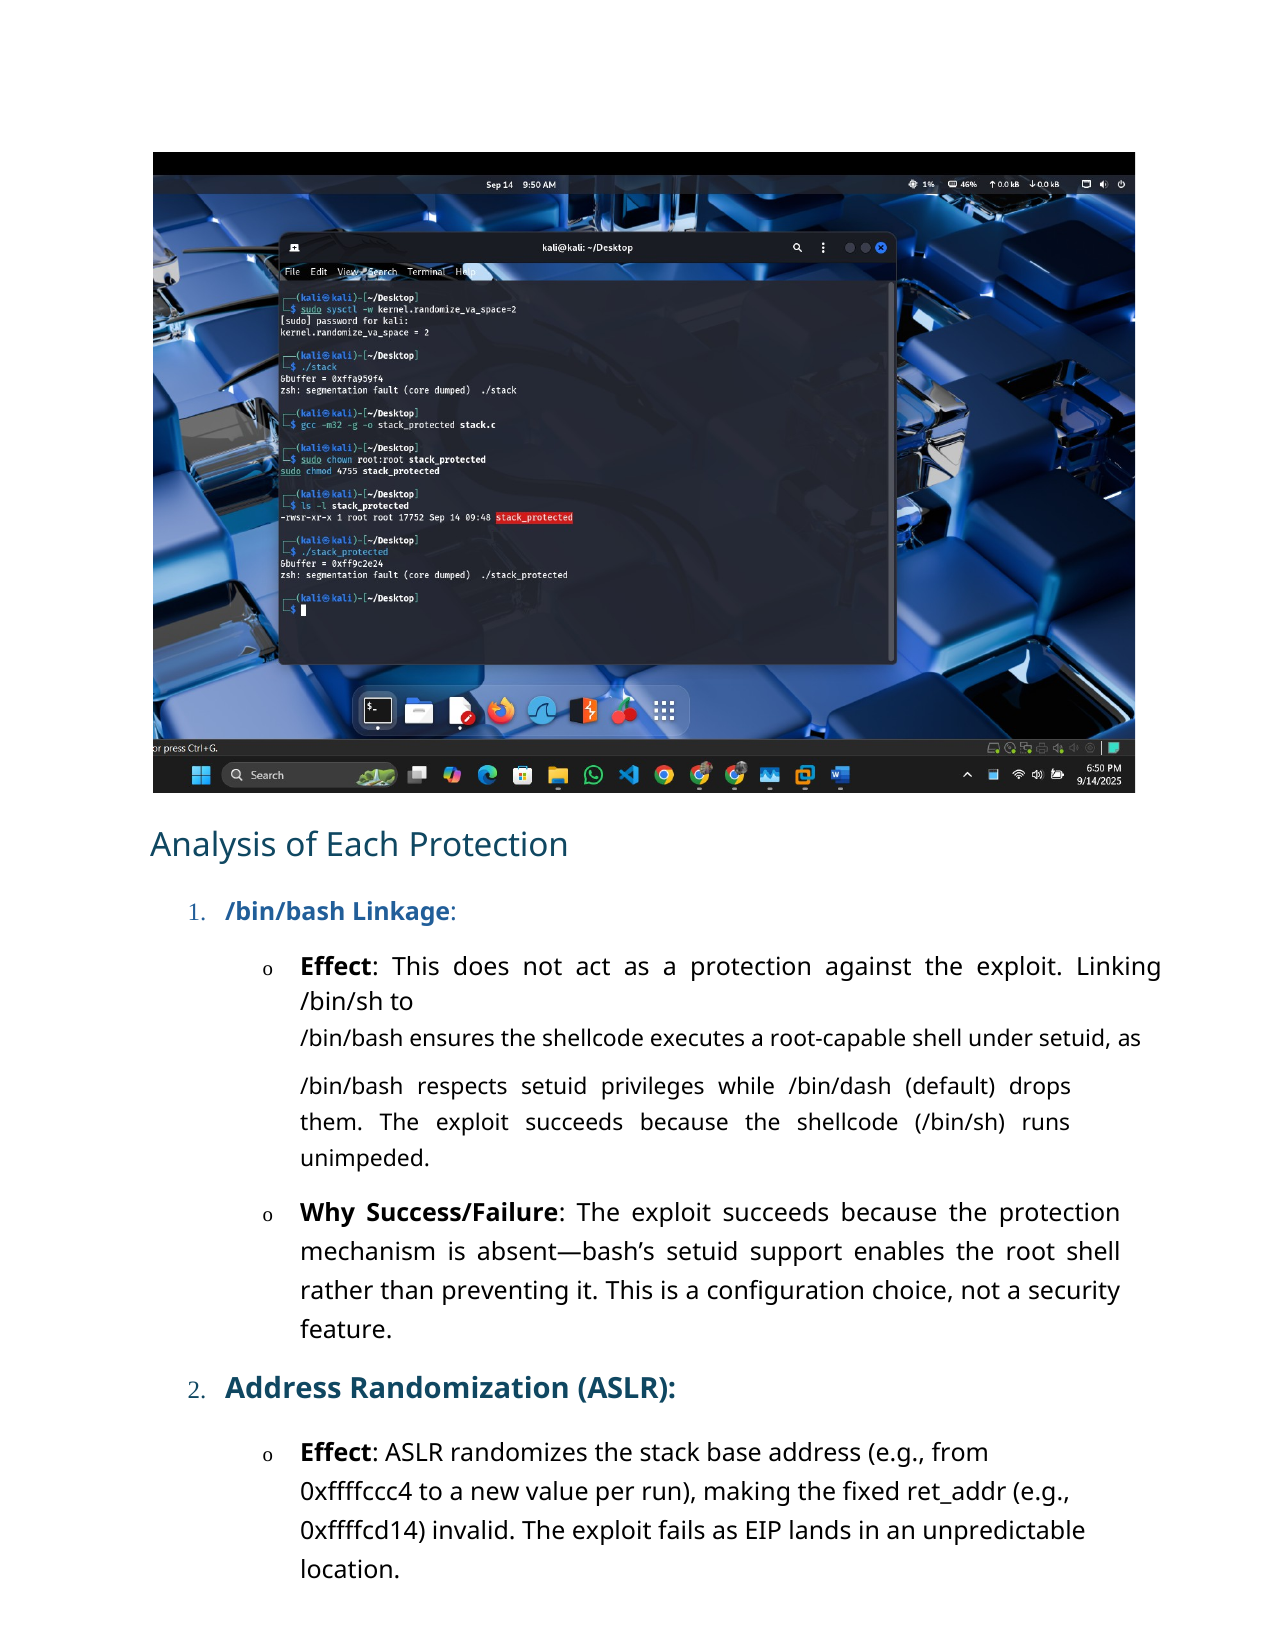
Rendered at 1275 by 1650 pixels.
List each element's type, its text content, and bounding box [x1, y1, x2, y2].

text /bin/bash respects setuid privileges while /bin/dash (default) drops them. The exploit succeeds because the shellcode (/bin/sh) runs unimpeded. [300, 1070, 1071, 1173]
subtitle Address Randomization (ASLR): [187, 1368, 1162, 1407]
picture [153, 152, 1136, 793]
subtitle Analysis of Each Protection [150, 820, 1162, 866]
list /bin/bash Linkage: [187, 894, 1162, 928]
list Effect: ASLR randomizes the stack base address (e.g., from 0xffffccc4 to a new value per run), making the fixed ret_addr (e.g., 0xffffcd14) invalid. The exploit fails as EIP lands in an unpredictable location. [262, 1434, 1101, 1586]
list Why Success/Failure: The exploit succeeds because the protection mechanism is absent—bash’s setuid support enables the root shell rather than preventing it. This is a configuration choice, not a security feature. [262, 1194, 1121, 1346]
text /bin/bash ensures the shellcode executes a root-capable shell under setuid, as [300, 1022, 1162, 1053]
list Effect: This does not act as a protection against the exploit. Linking /bin/sh to [262, 949, 1162, 1017]
